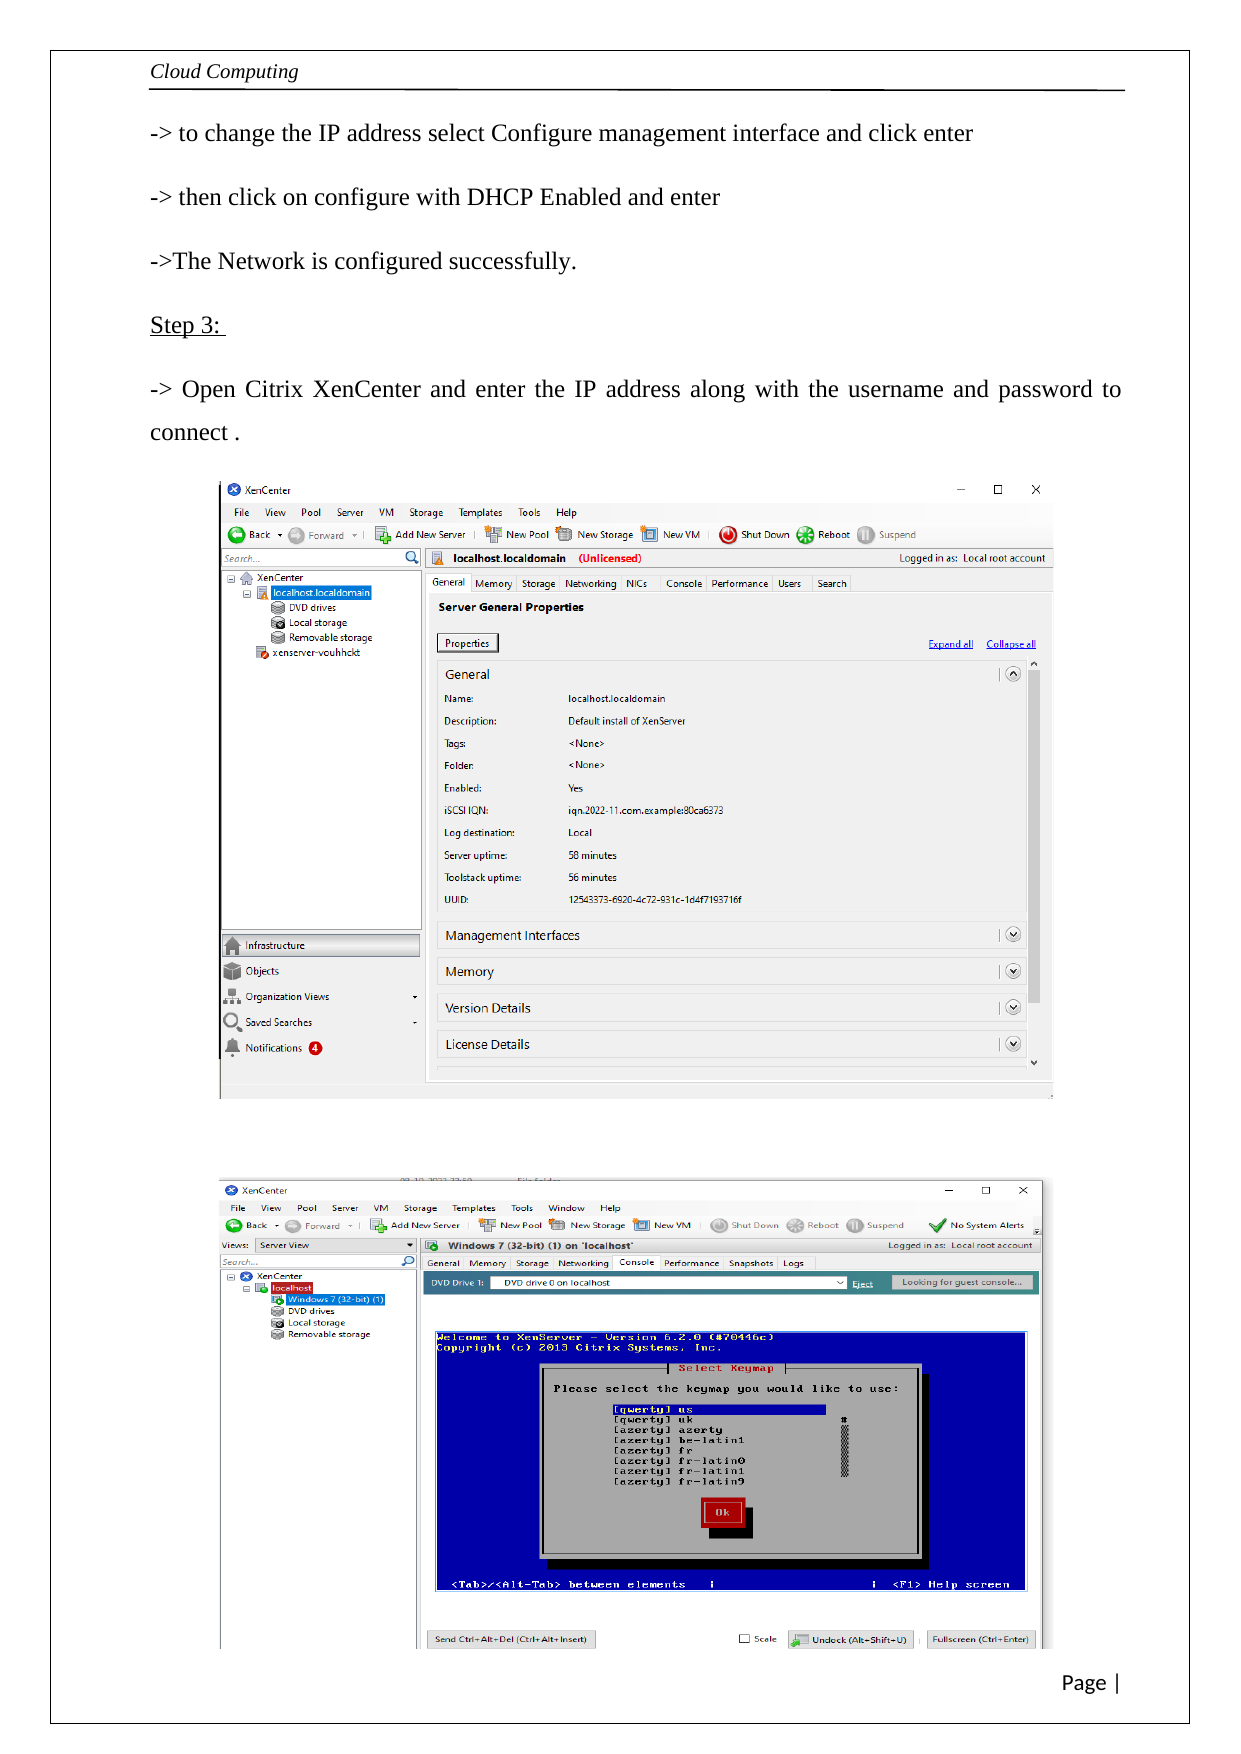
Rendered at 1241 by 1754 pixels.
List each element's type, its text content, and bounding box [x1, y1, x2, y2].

text -> Open Citrix XenCenter and enter the IP address along with the username and password to connect . [150, 374, 1122, 446]
picture [218, 481, 1054, 1099]
text -> to change the IP address select Configure management interface and click enter [150, 118, 1122, 147]
text -> then click on configure with DHCP Enabled and enter [150, 182, 1122, 211]
text Step 3: [150, 310, 1122, 339]
picture [218, 1177, 1054, 1649]
text ->The Network is configured successfully. [150, 246, 1122, 275]
